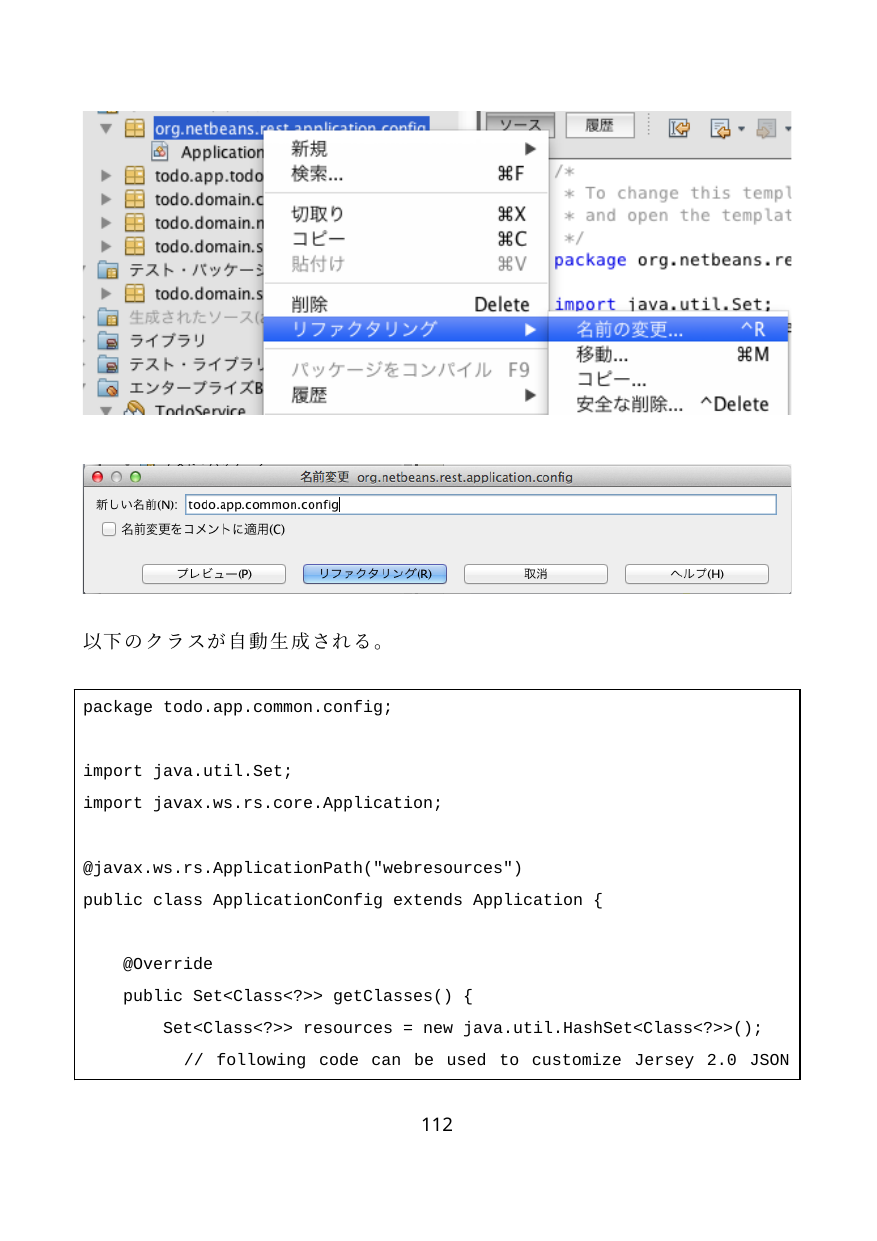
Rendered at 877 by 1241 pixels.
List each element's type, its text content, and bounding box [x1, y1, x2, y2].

text 以下のクラスが自動生成される。 [83, 625, 791, 657]
text import javax.ws.rs.core.Application; [83, 788, 791, 821]
text package todo.app.common.config; [75, 690, 799, 724]
text @Override [83, 949, 791, 981]
text Set<Class<?>> resources = new java.util.HashSet<Class<?>>(); [83, 1013, 791, 1042]
text public class ApplicationConfig extends Application { [83, 885, 791, 917]
text import java.util.Set; [83, 756, 791, 788]
text public Set<Class<?>> getClasses() { [83, 981, 791, 1013]
picture [82, 464, 792, 594]
text @javax.ws.rs.ApplicationPath("webresources") [83, 853, 791, 885]
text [75, 1042, 799, 1079]
picture [82, 111, 792, 415]
